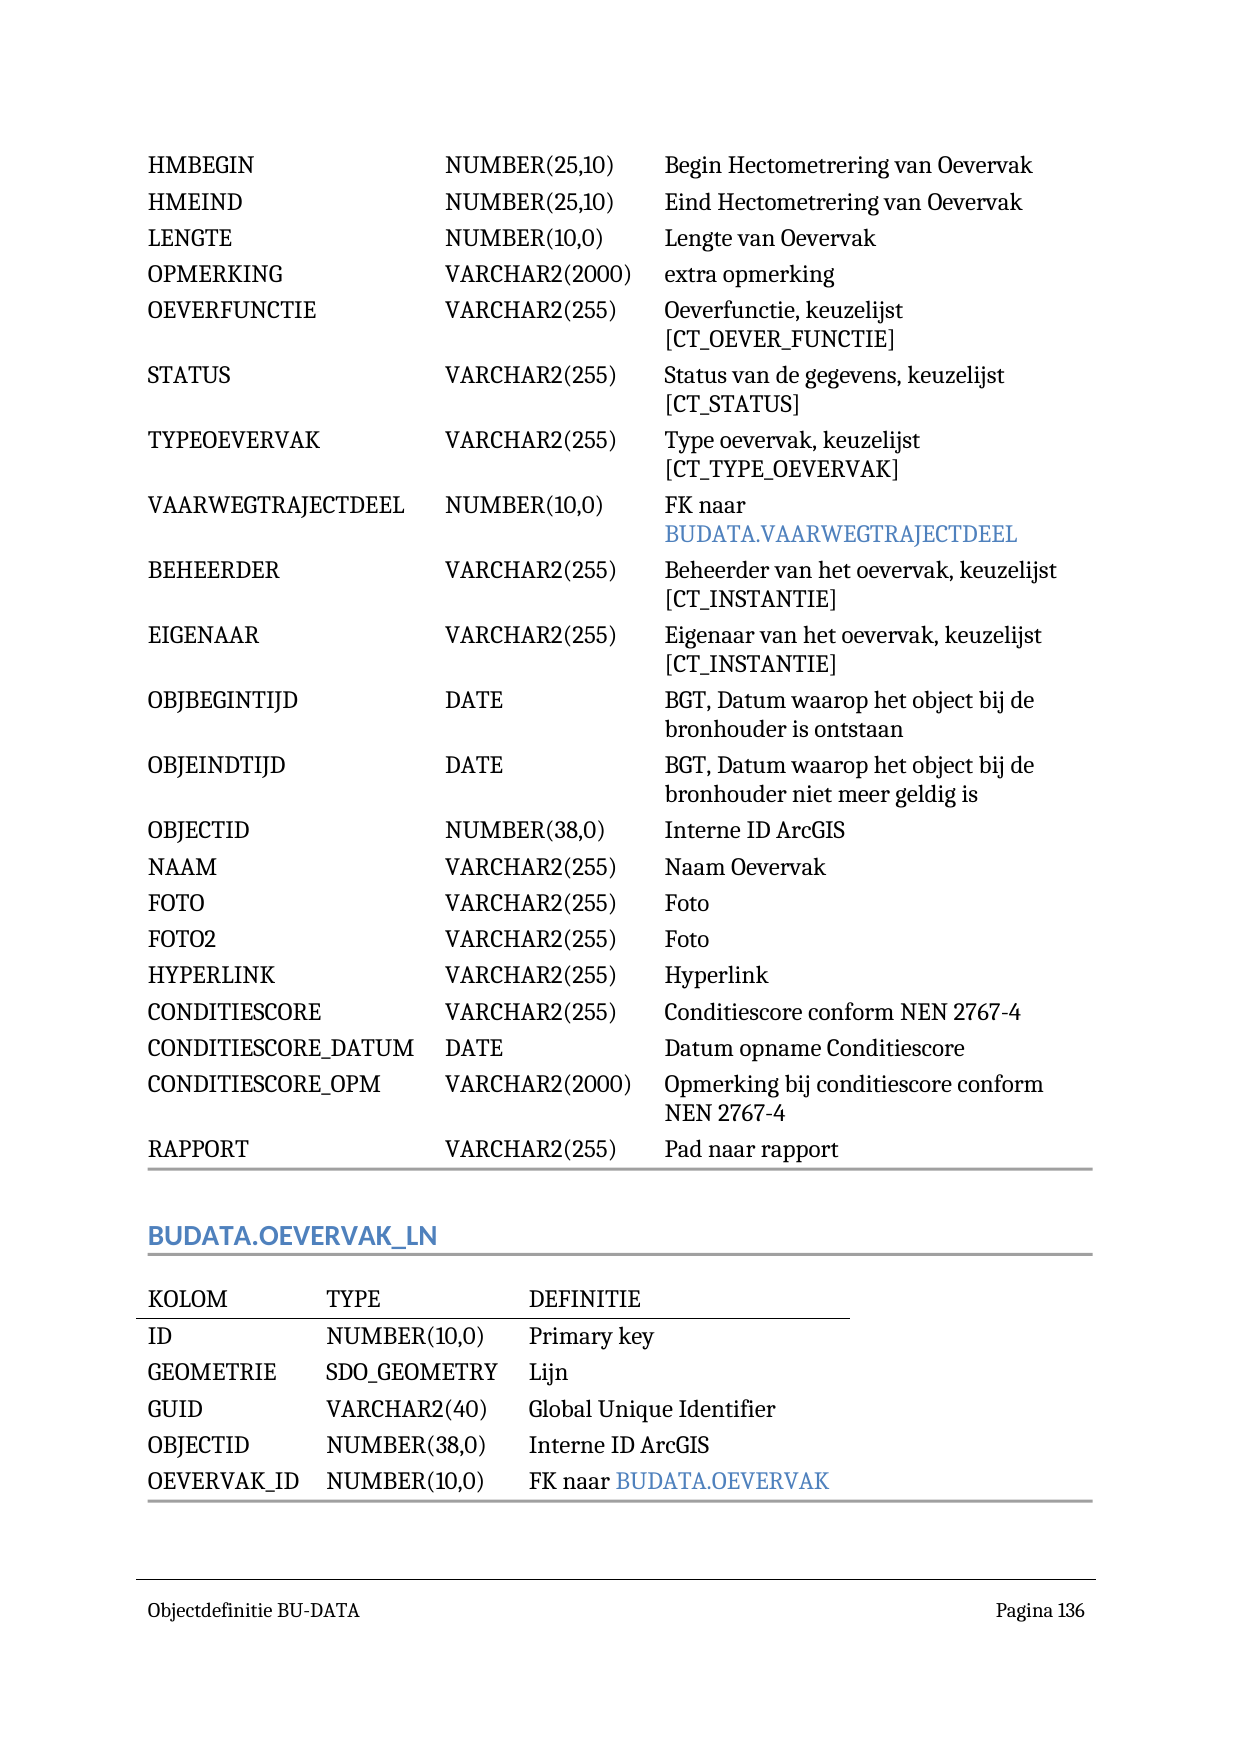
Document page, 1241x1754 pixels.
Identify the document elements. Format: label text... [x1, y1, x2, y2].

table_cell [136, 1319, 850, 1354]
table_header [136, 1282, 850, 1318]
subtitle BUDATA.OEVERVAK_LN [148, 1217, 1093, 1252]
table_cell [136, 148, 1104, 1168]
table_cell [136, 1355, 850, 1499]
